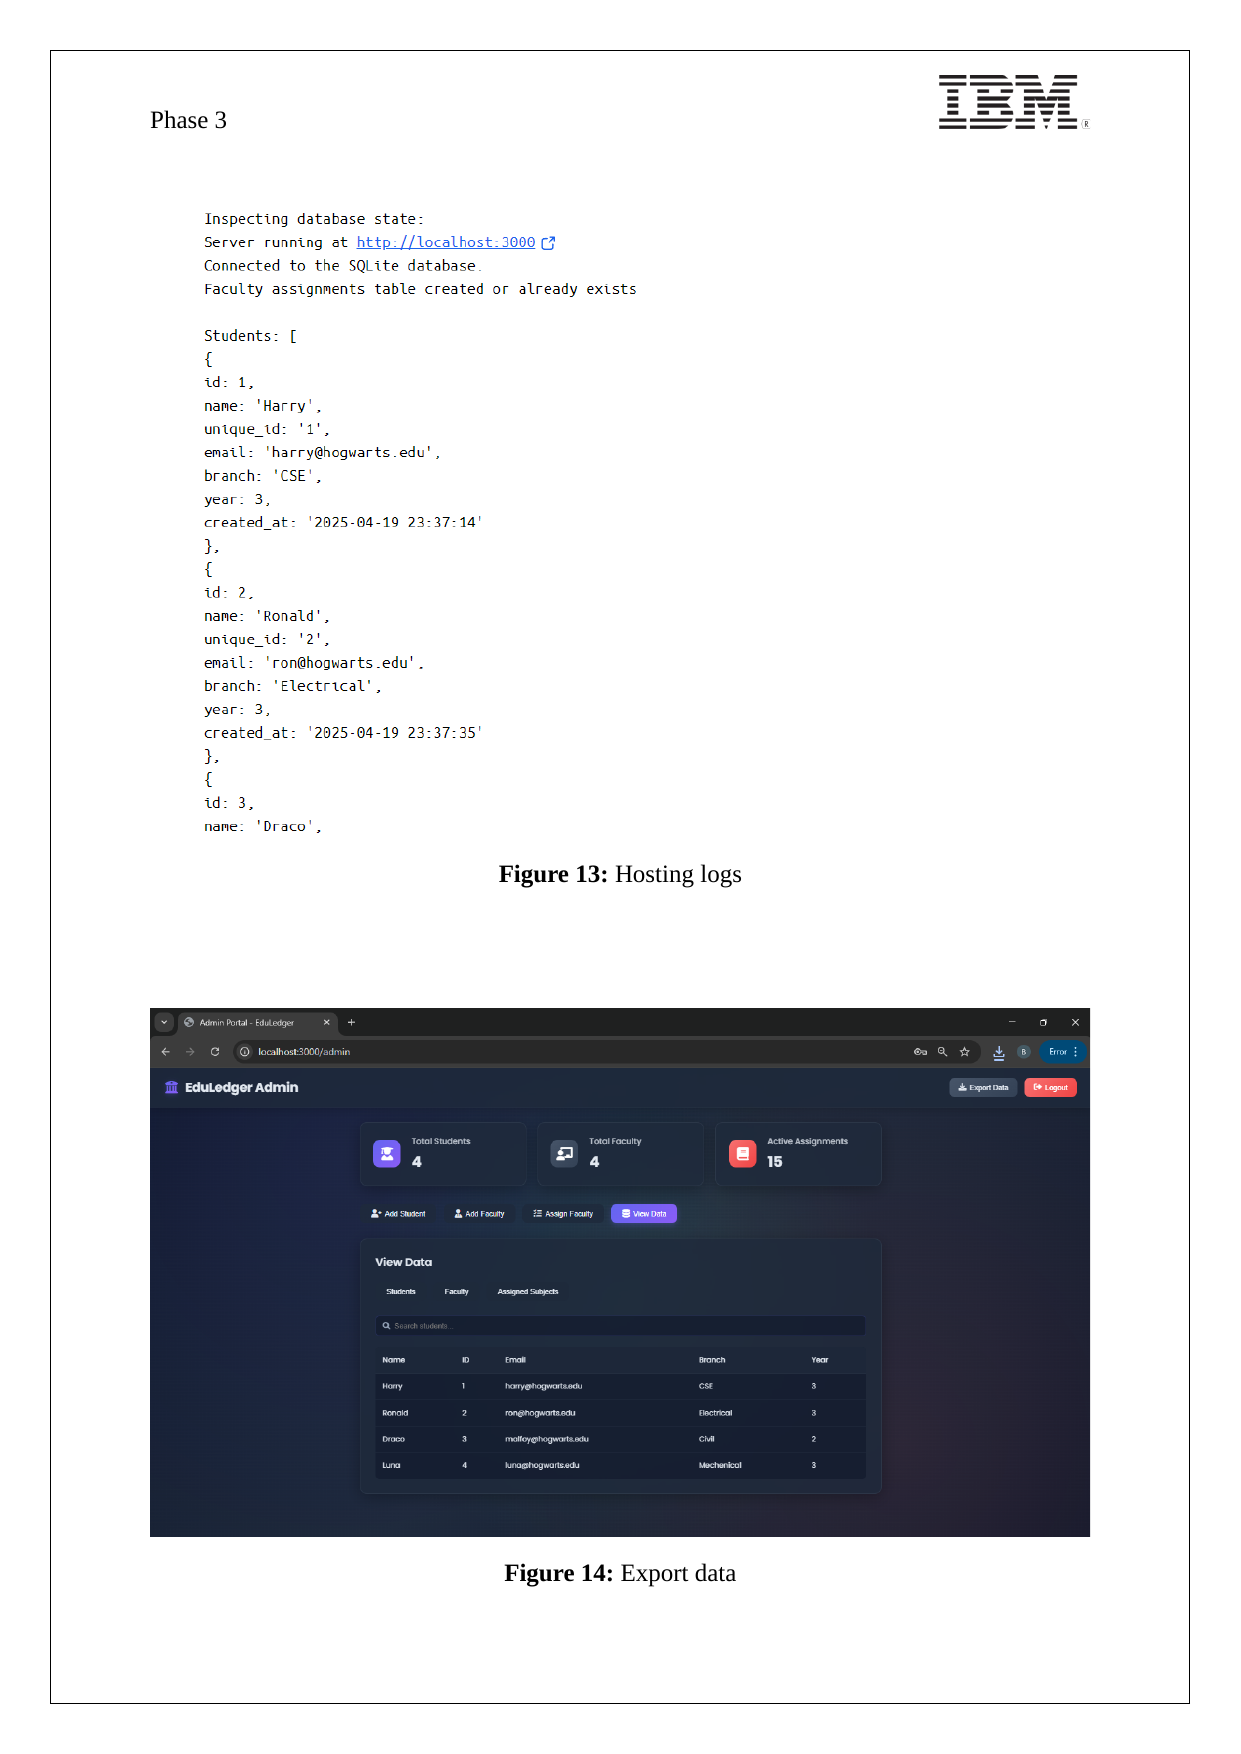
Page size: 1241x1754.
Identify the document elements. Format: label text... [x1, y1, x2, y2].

picture [150, 1008, 1091, 1537]
text Figure 14: Export data [150, 1558, 1090, 1586]
picture [198, 199, 1042, 839]
text Figure 13: Hosting logs [150, 859, 1090, 888]
